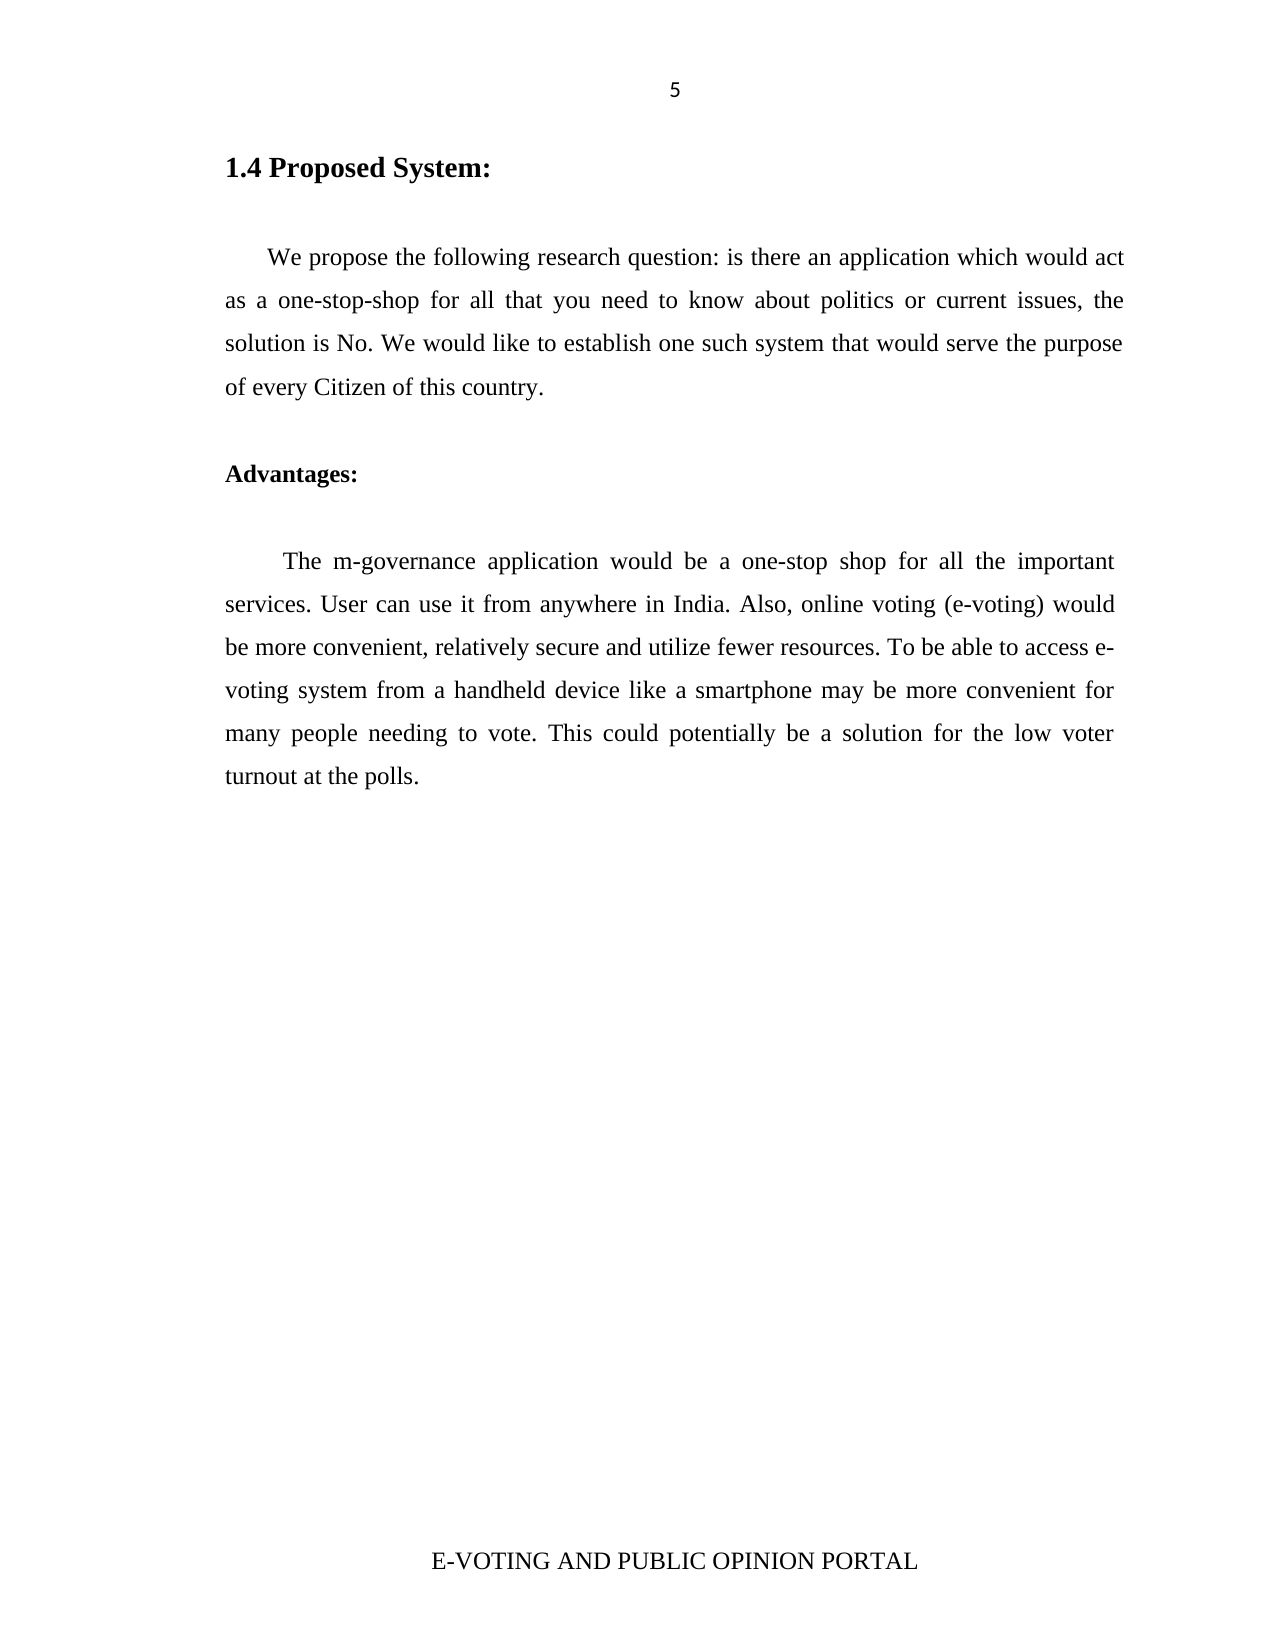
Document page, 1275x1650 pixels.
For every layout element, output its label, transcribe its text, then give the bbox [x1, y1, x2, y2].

text Advantages: [225, 459, 1125, 488]
text The m-governance application would be a one-stop shop for all the important services. User can use it from anywhere in India. Also, online voting (e-voting) would be more convenient, relatively secure and utilize fewer resources. To be able to access e-voting system from a handheld device like a smartphone may be more convenient for many people needing to vote. This could potentially be a solution for the low voter turnout at the polls. [225, 546, 1116, 790]
text We propose the following research question: is there an application which would act as a one-stop-shop for all that you need to know about politics or current issues, the solution is No. We would like to establish one such system that would serve the purpose of every Citizen of this country. [225, 242, 1125, 400]
text 1.4 Proposed System: [225, 150, 1125, 183]
